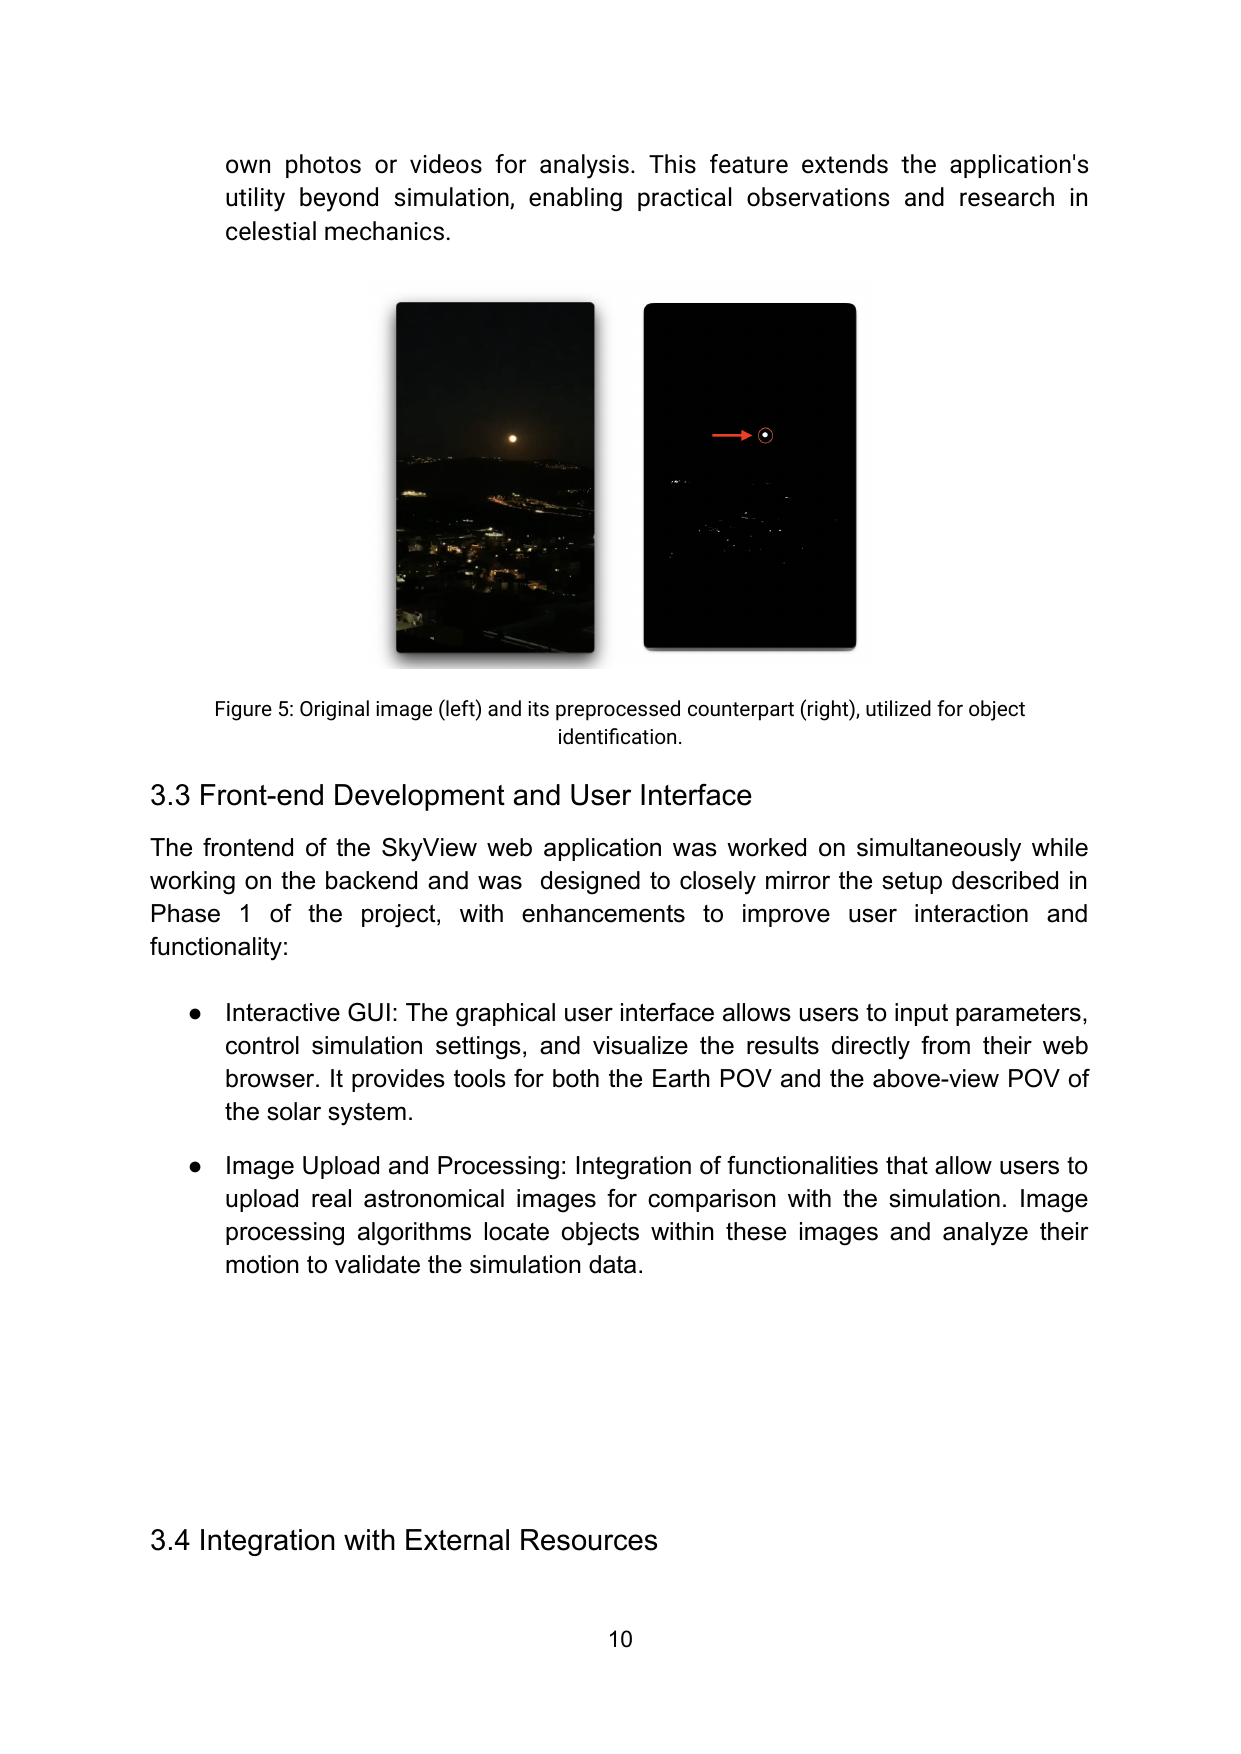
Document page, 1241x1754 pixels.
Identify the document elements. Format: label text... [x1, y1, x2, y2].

list Interactive GUI: The graphical user interface allows users to input parameters, control simulation settings, and visualize the results directly from their web browser. It provides tools for both the Earth POV and the above-view POV of the solar system. [187, 998, 1090, 1126]
picture [365, 276, 876, 669]
list Image Upload and Processing: Integration of functionalities that allow users to upload real astronomical images for comparison with the simulation. Image processing algorithms locate objects within these images and analyze their motion to validate the simulation data. [187, 1151, 1090, 1279]
text Figure 5: Original image (left) and its preprocessed counterpart (right), utilized for object identification. [150, 697, 1090, 750]
subtitle 3.4 Integration with External Resources [150, 1523, 1090, 1557]
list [187, 150, 1090, 247]
subtitle 3.3 Front-end Development and User Interface [150, 778, 1090, 812]
text The frontend of the SkyView web application was worked on simultaneously while working on the backend and was designed to closely mirror the setup described in Phase 1 of the project, with enhancements to improve user interaction and functionality: [150, 833, 1090, 961]
